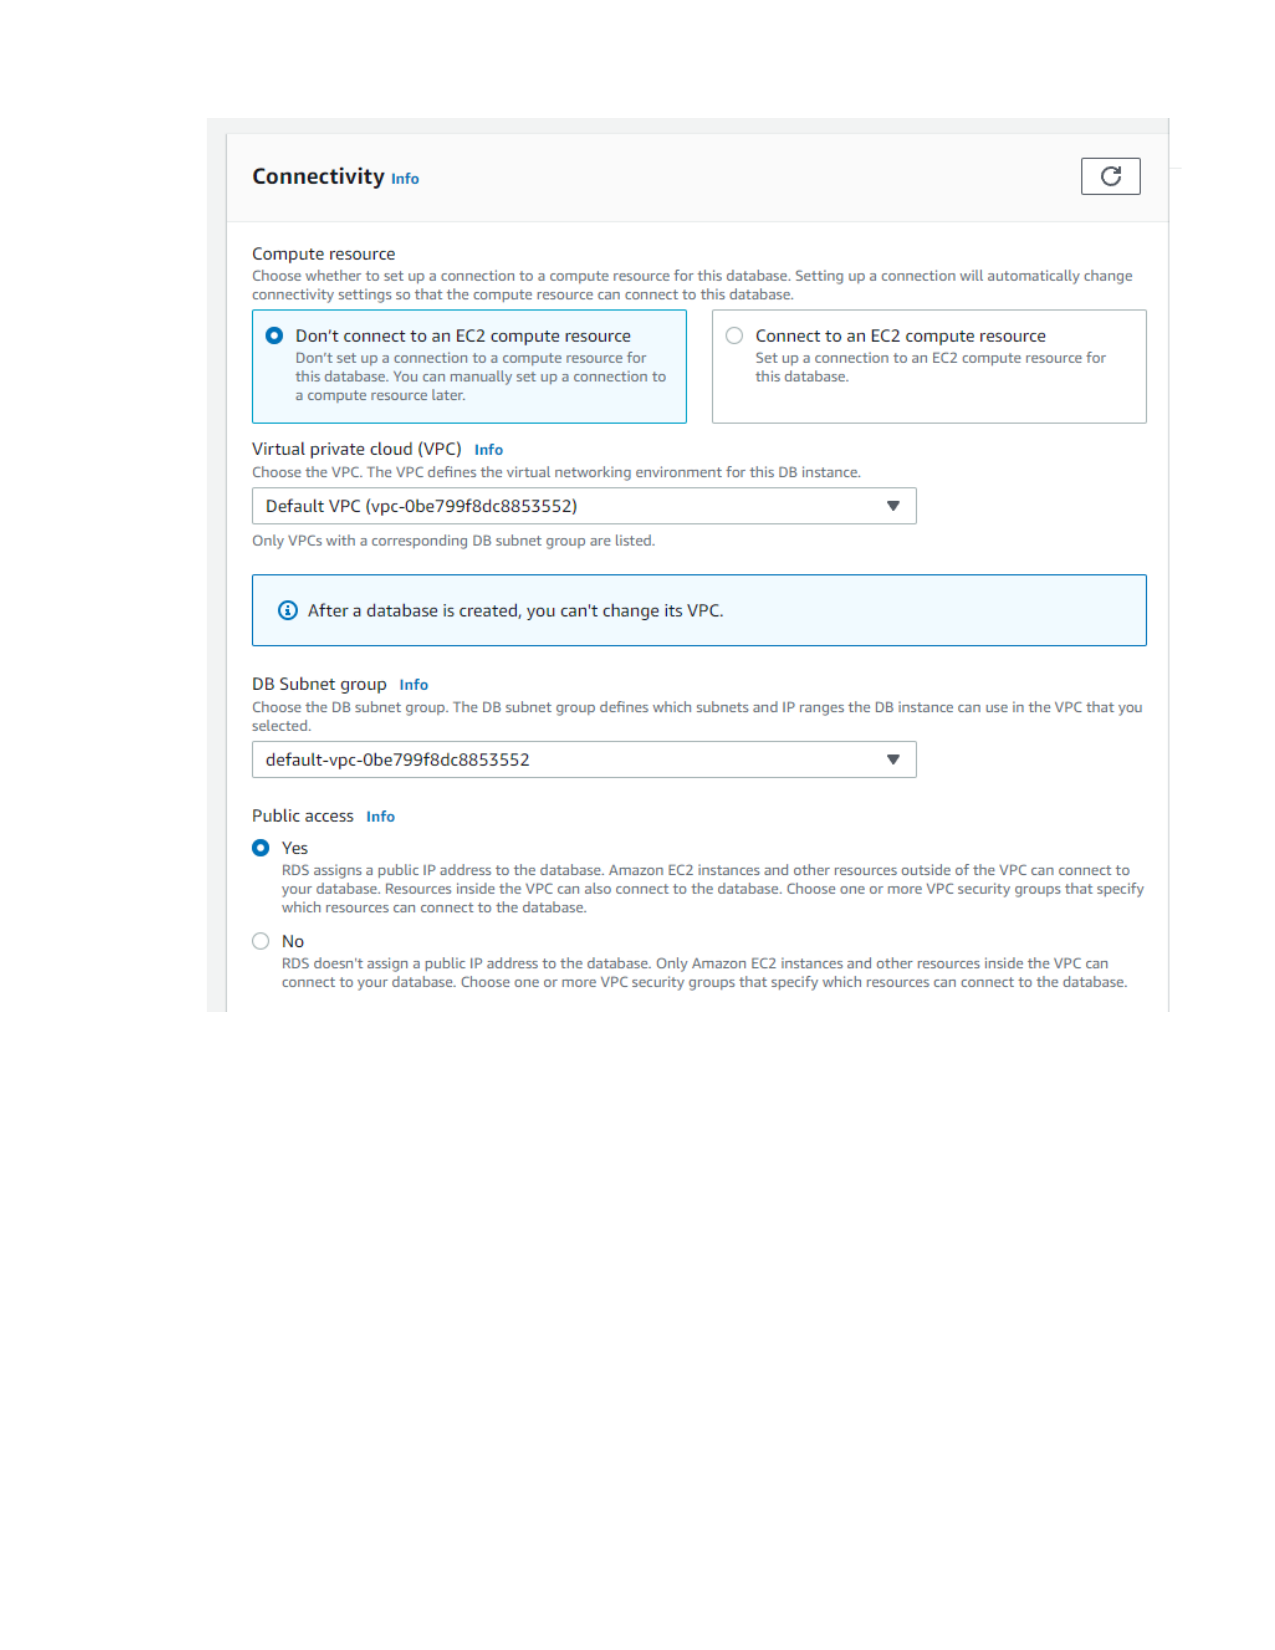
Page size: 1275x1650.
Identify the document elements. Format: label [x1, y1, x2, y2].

picture [206, 118, 1182, 1012]
